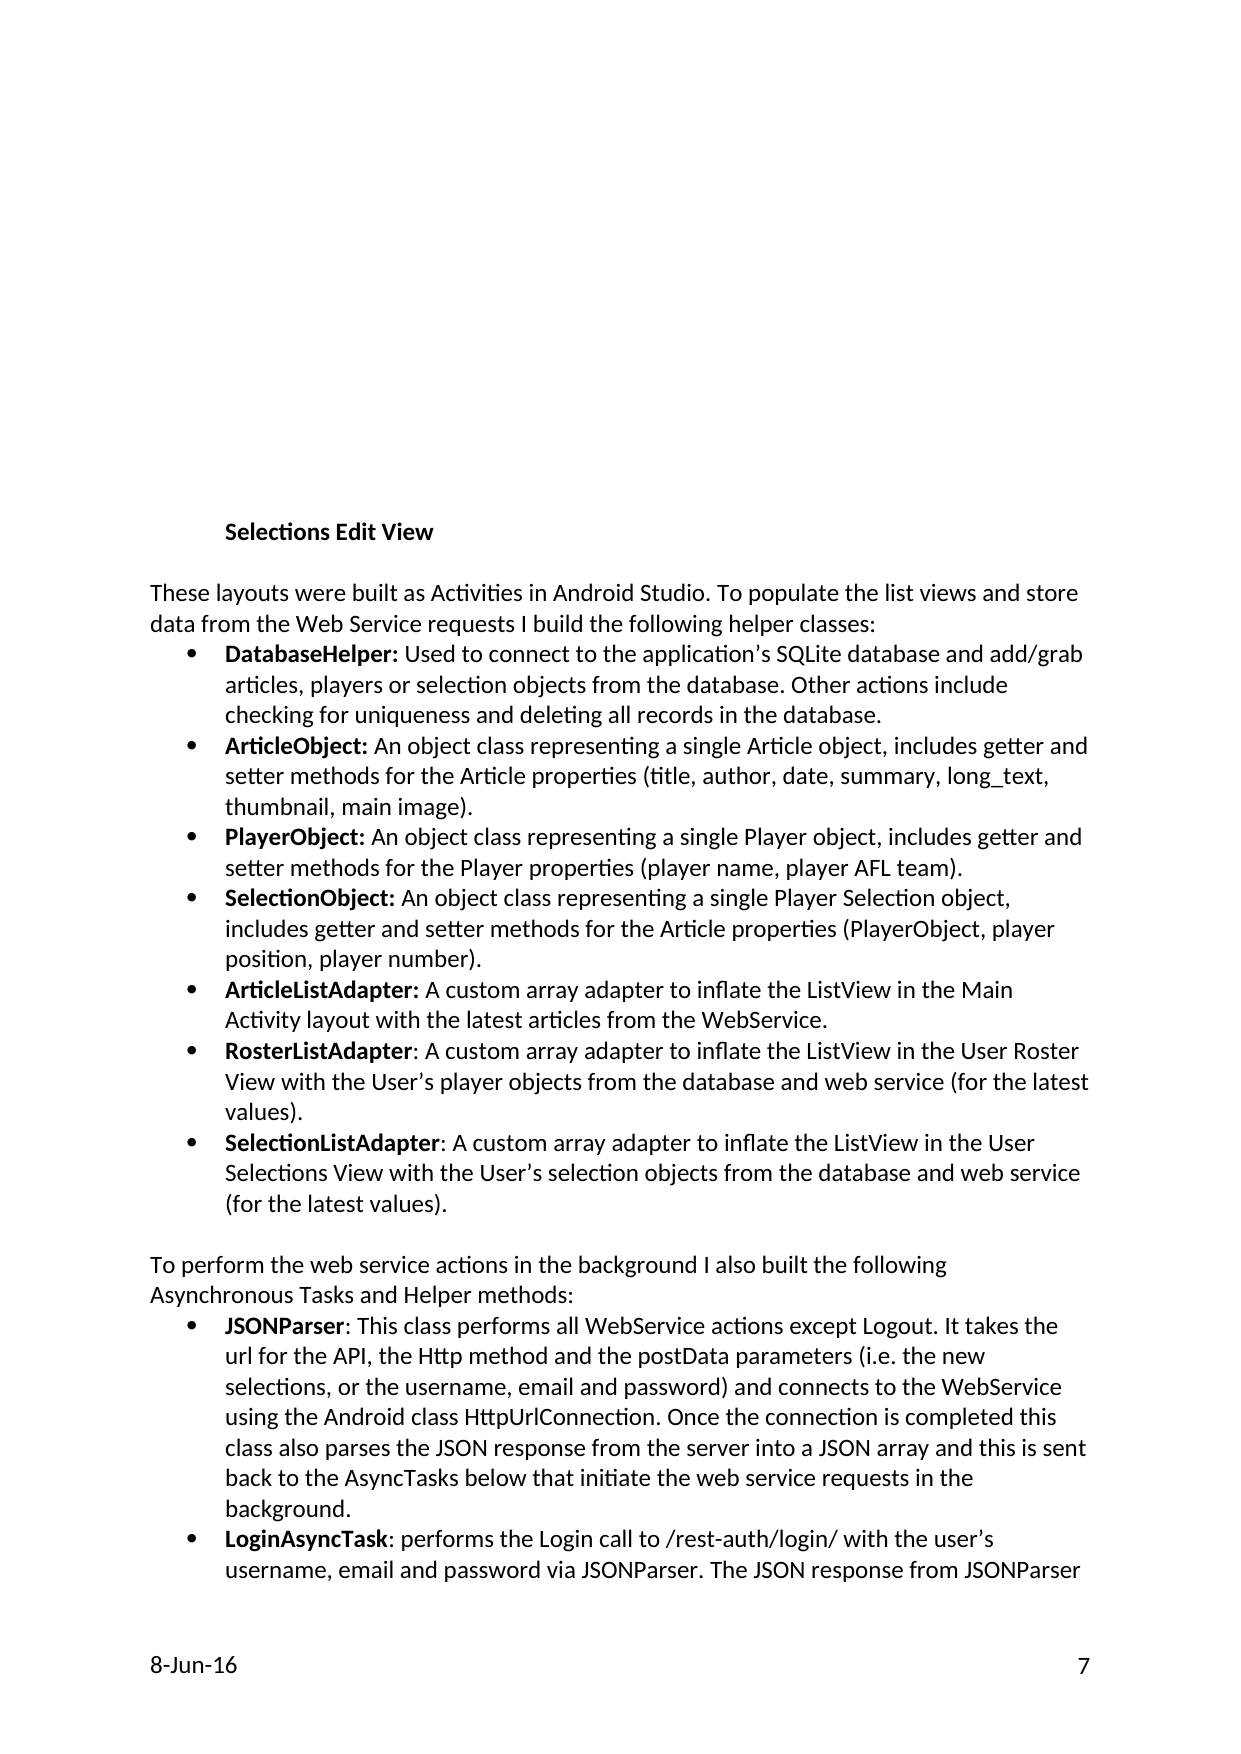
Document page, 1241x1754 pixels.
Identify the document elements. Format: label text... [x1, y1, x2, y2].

text Selections Edit View [150, 516, 1090, 547]
list ArticleListAdapter: A custom array adapter to inflate the ListView in the Main Activity layout with the latest articles from the WebService. [187, 974, 1090, 1035]
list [187, 1523, 1090, 1584]
list SelectionObject: An object class representing a single Player Selection object, includes getter and setter methods for the Article properties (PlayerObject, player position, player number). [187, 882, 1090, 974]
list RosterListAdapter: A custom array adapter to inflate the ListView in the User Roster View with the User’s player objects from the database and web service (for the latest values). [187, 1035, 1090, 1127]
list DatabaseHelper: Used to connect to the application’s SQLite database and add/grab articles, players or selection objects from the database. Other actions include checking for uniqueness and deleting all records in the database. [187, 638, 1090, 730]
list SelectionListAdapter: A custom array adapter to inflate the ListView in the User Selections View with the User’s selection objects from the database and web service (for the latest values). [187, 1127, 1090, 1218]
list JSONParser: This class performs all WebService actions except Logout. It takes the url for the API, the Http method and the postData parameters (i.e. the new selections, or the username, email and password) and connects to the WebService using the Android class HttpUrlConnection. Once the connection is completed this class also parses the JSON response from the server into a JSON array and this is sent back to the AsyncTasks below that initiate the web service requests in the background. [187, 1310, 1090, 1523]
text To perform the web service actions in the background I also built the following Asynchronous Tasks and Helper methods: [150, 1249, 1090, 1310]
list ArticleObject: An object class representing a single Article object, includes getter and setter methods for the Article properties (title, author, date, summary, long_text, thumbnail, main image). [187, 730, 1090, 821]
text These layouts were built as Activities in Android Studio. To populate the list views and store data from the Web Service requests I build the following helper classes: [150, 577, 1090, 638]
list PlayerObject: An object class representing a single Player object, includes getter and setter methods for the Player properties (player name, player AFL team). [187, 821, 1090, 882]
